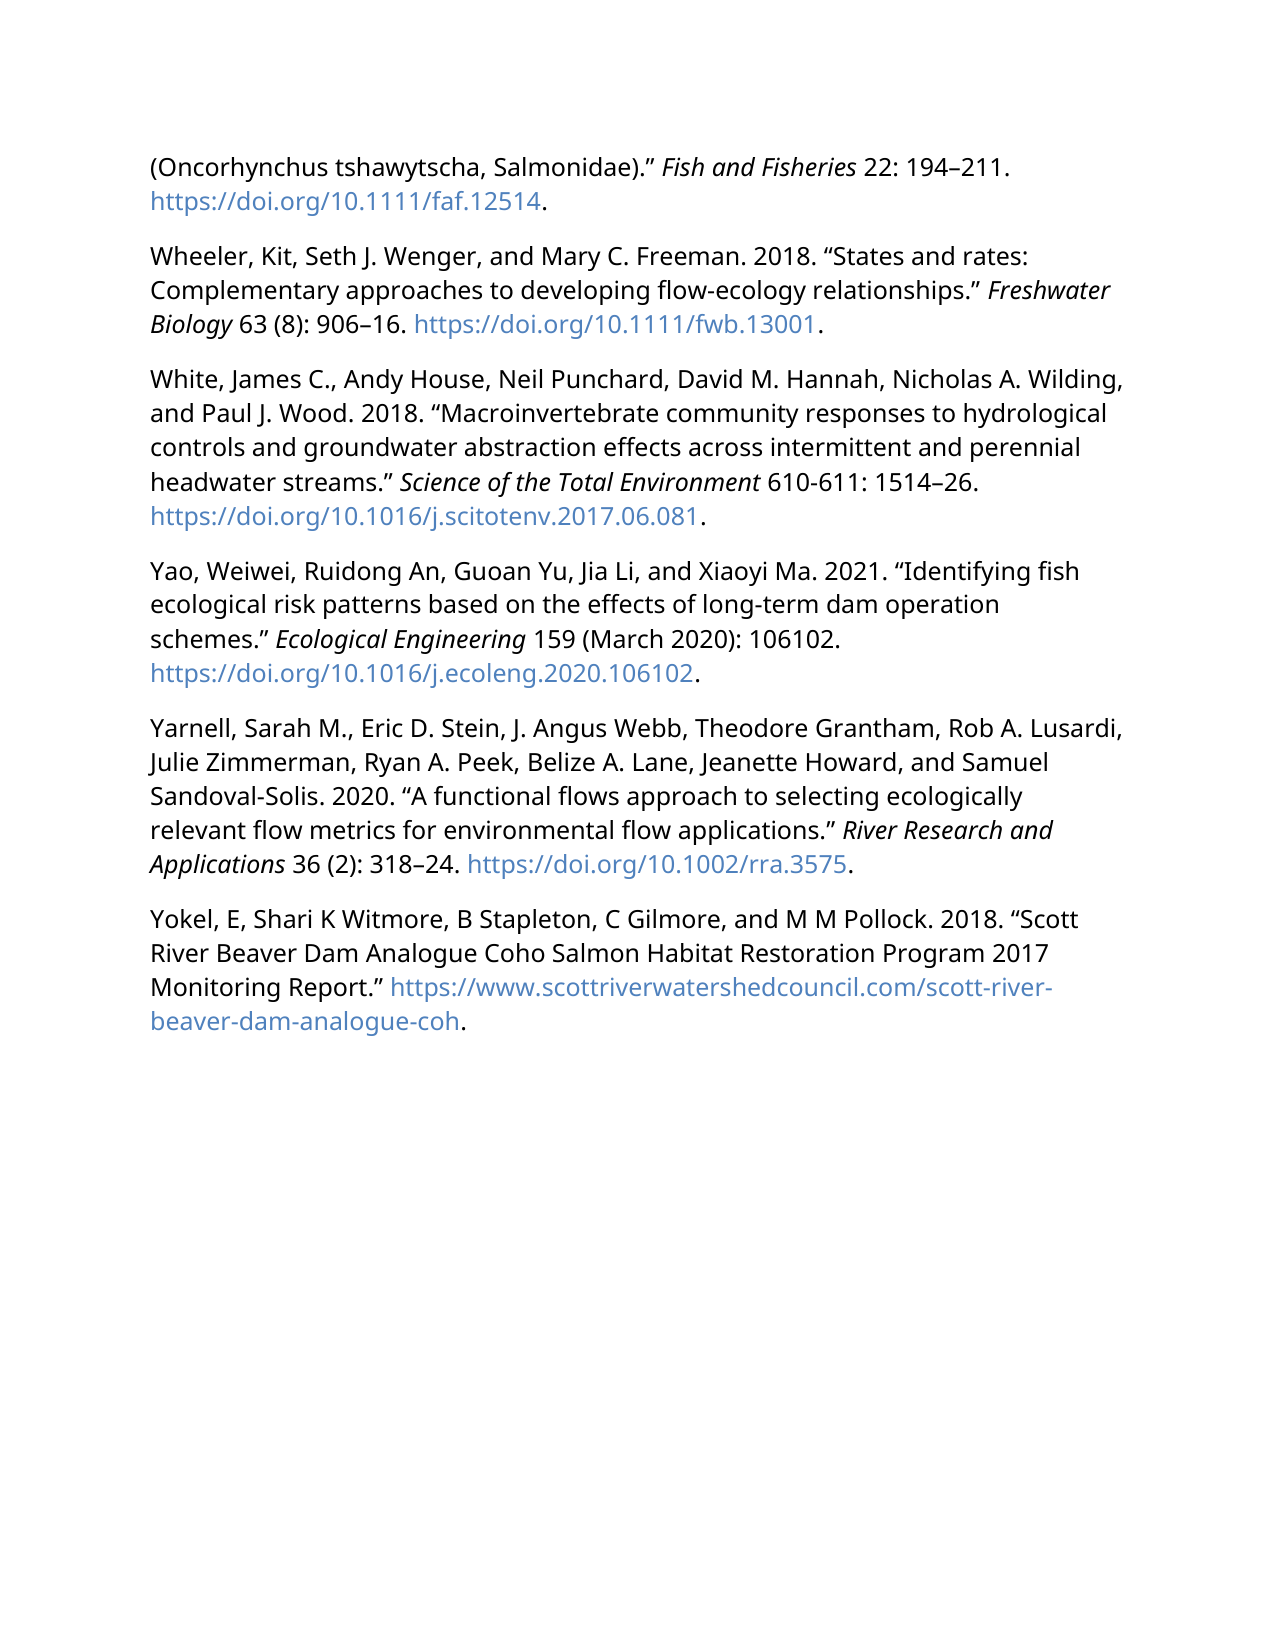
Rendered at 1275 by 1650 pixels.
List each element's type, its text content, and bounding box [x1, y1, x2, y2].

text Yao, Weiwei, Ruidong An, Guoan Yu, Jia Li, and Xiaoyi Ma. 2021. “Identifying fish ecological risk patterns based on the effects of long-term dam operation schemes.” Ecological Engineering 159 (March 2020): 106102. https://doi.org/10.1016/j.ecoleng.2020.106102. [150, 553, 1125, 689]
text Wheeler, Kit, Seth J. Wenger, and Mary C. Freeman. 2018. “States and rates: Complementary approaches to developing flow-ecology relationships.” Freshwater Biology 63 (8): 906–16. https://doi.org/10.1111/fwb.13001. [150, 239, 1125, 341]
text White, James C., Andy House, Neil Punchard, David M. Hannah, Nicholas A. Wilding, and Paul J. Wood. 2018. “Macroinvertebrate community responses to hydrological controls and groundwater abstraction effects across intermittent and perennial headwater streams.” Science of the Total Environment 610-611: 1514–26. https://doi.org/10.1016/j.scitotenv.2017.06.081. [150, 362, 1125, 532]
text Yokel, E, Shari K Witmore, B Stapleton, C Gilmore, and M M Pollock. 2018. “Scott River Beaver Dam Analogue Coho Salmon Habitat Restoration Program 2017 Monitoring Report.” https://www.scottriverwatershedcouncil.com/scott-river-beaver-dam-analogue-coh. [150, 901, 1125, 1038]
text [150, 150, 1125, 218]
text Yarnell, Sarah M., Eric D. Stein, J. Angus Webb, Theodore Grantham, Rob A. Lusardi, Julie Zimmerman, Ryan A. Peek, Belize A. Lane, Jeanette Howard, and Samuel Sandoval-Solis. 2020. “A functional flows approach to selecting ecologically relevant flow metrics for environmental flow applications.” River Research and Applications 36 (2): 318–24. https://doi.org/10.1002/rra.3575. [150, 710, 1125, 881]
